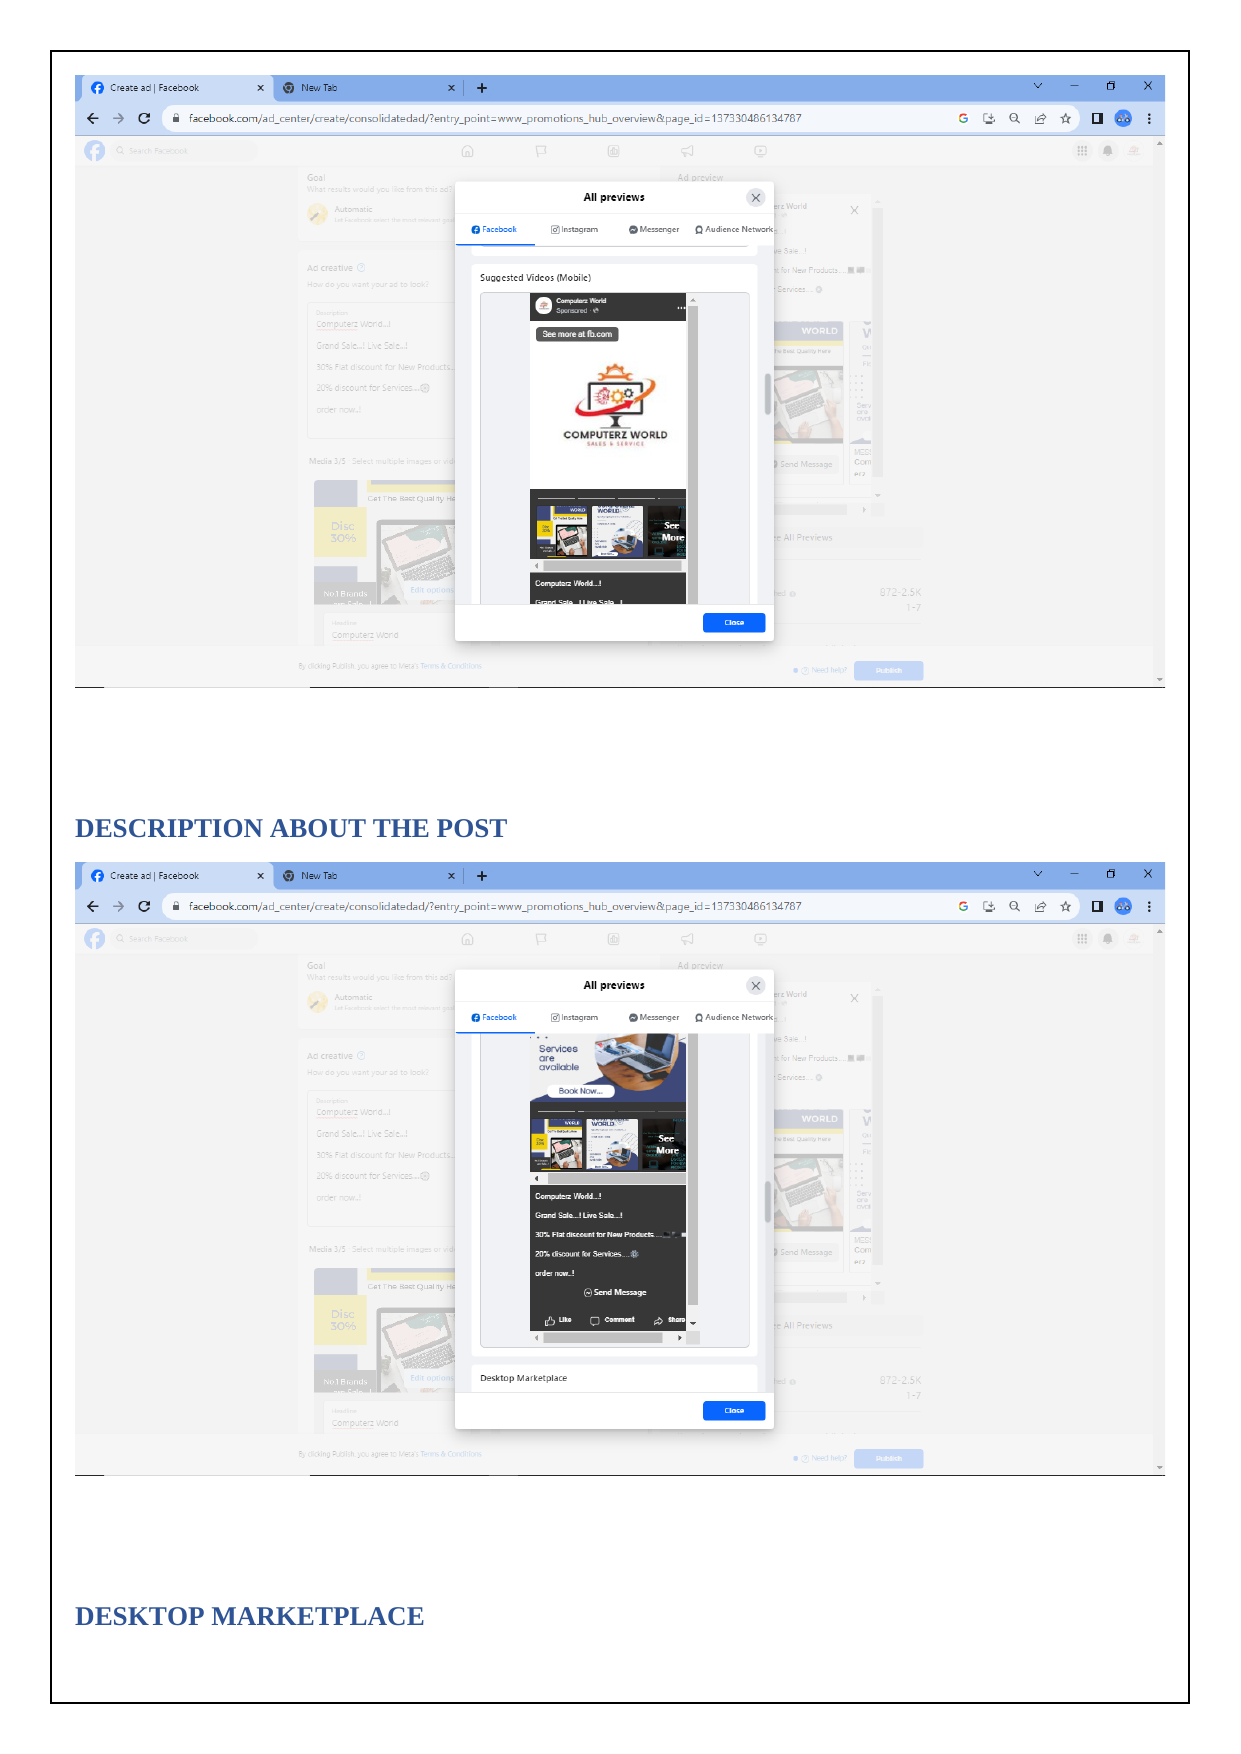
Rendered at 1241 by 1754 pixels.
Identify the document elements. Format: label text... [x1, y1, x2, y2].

text DESKTOP MARKETPLACE [75, 1600, 1165, 1631]
picture [75, 862, 1166, 1476]
text DESCRIPTION ABOUT THE POST [75, 812, 1165, 843]
picture [75, 75, 1166, 688]
